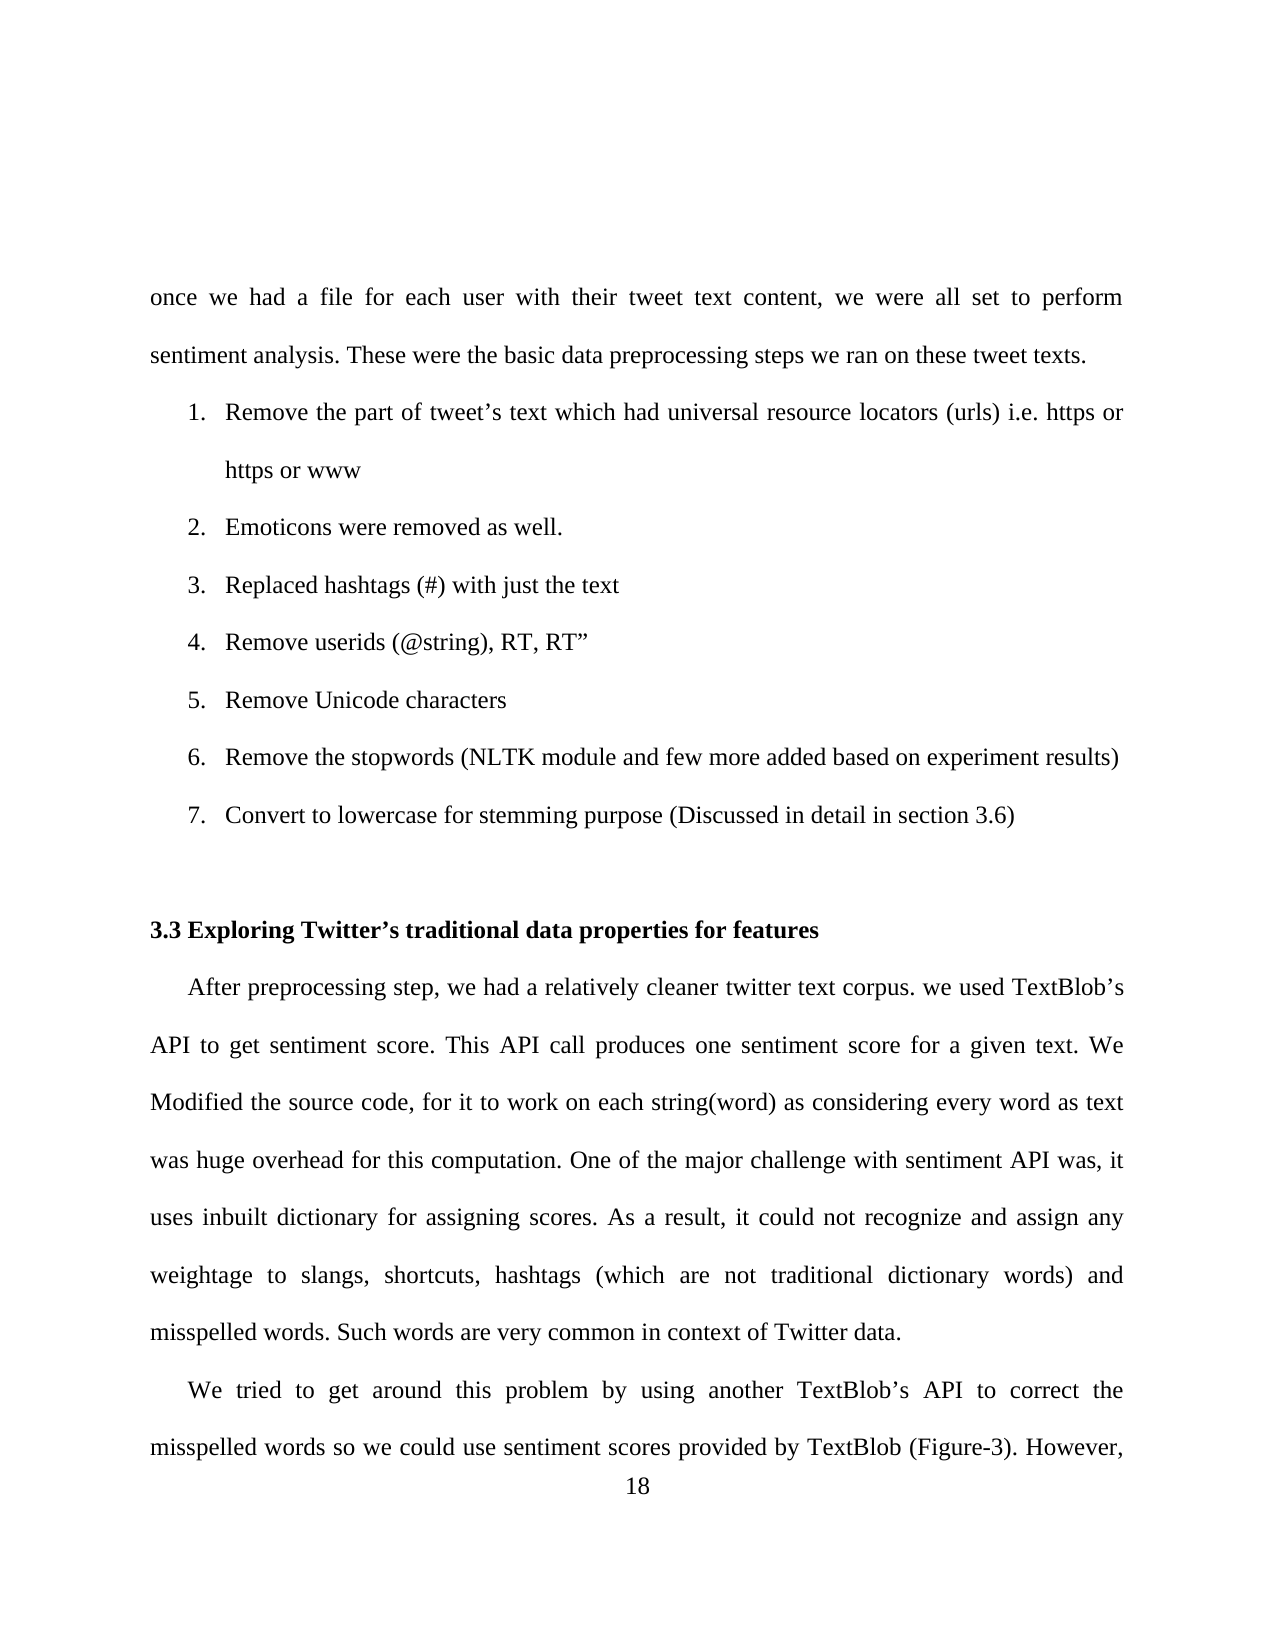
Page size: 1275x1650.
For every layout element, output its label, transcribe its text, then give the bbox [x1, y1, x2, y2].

list Replaced hashtags (#) with just the text [187, 570, 1125, 599]
list Convert to lowercase for stemming purpose (Discussed in detail in section 3.6) [187, 800, 1125, 829]
list Remove Unicode characters [187, 685, 1125, 714]
text 3.3 Exploring Twitter’s traditional data properties for features [150, 915, 1125, 944]
text After preprocessing step, we had a relatively cleaner twitter text corpus. we used TextBlob’s API to get sentiment score. This API call produces one sentiment score for a given text. We Modified the source code, for it to work on each string(word) as considering every word as text was huge overhead for this computation. One of the major challenge with sentiment API was, it uses inbuilt dictionary for assigning scores. As a result, it could not recognize and assign any weightage to slangs, shortcuts, hashtags (which are not traditional dictionary words) and misspelled words. Such words are very common in context of Twitter data. [150, 972, 1125, 1346]
list Remove the stopwords (NLTK module and few more added based on experiment results) [187, 742, 1125, 771]
list Emoticons were removed as well. [187, 512, 1125, 541]
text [150, 1375, 1125, 1461]
list Remove userids (@string), RT, RT” [187, 627, 1125, 656]
list Remove the part of tweet’s text which had universal resource locators (urls) i.e. https or https or www [187, 397, 1125, 484]
text once we had a file for each user with their tweet text content, we were all set to perform sentiment analysis. These were the basic data preprocessing steps we ran on these tweet texts. [150, 282, 1125, 369]
